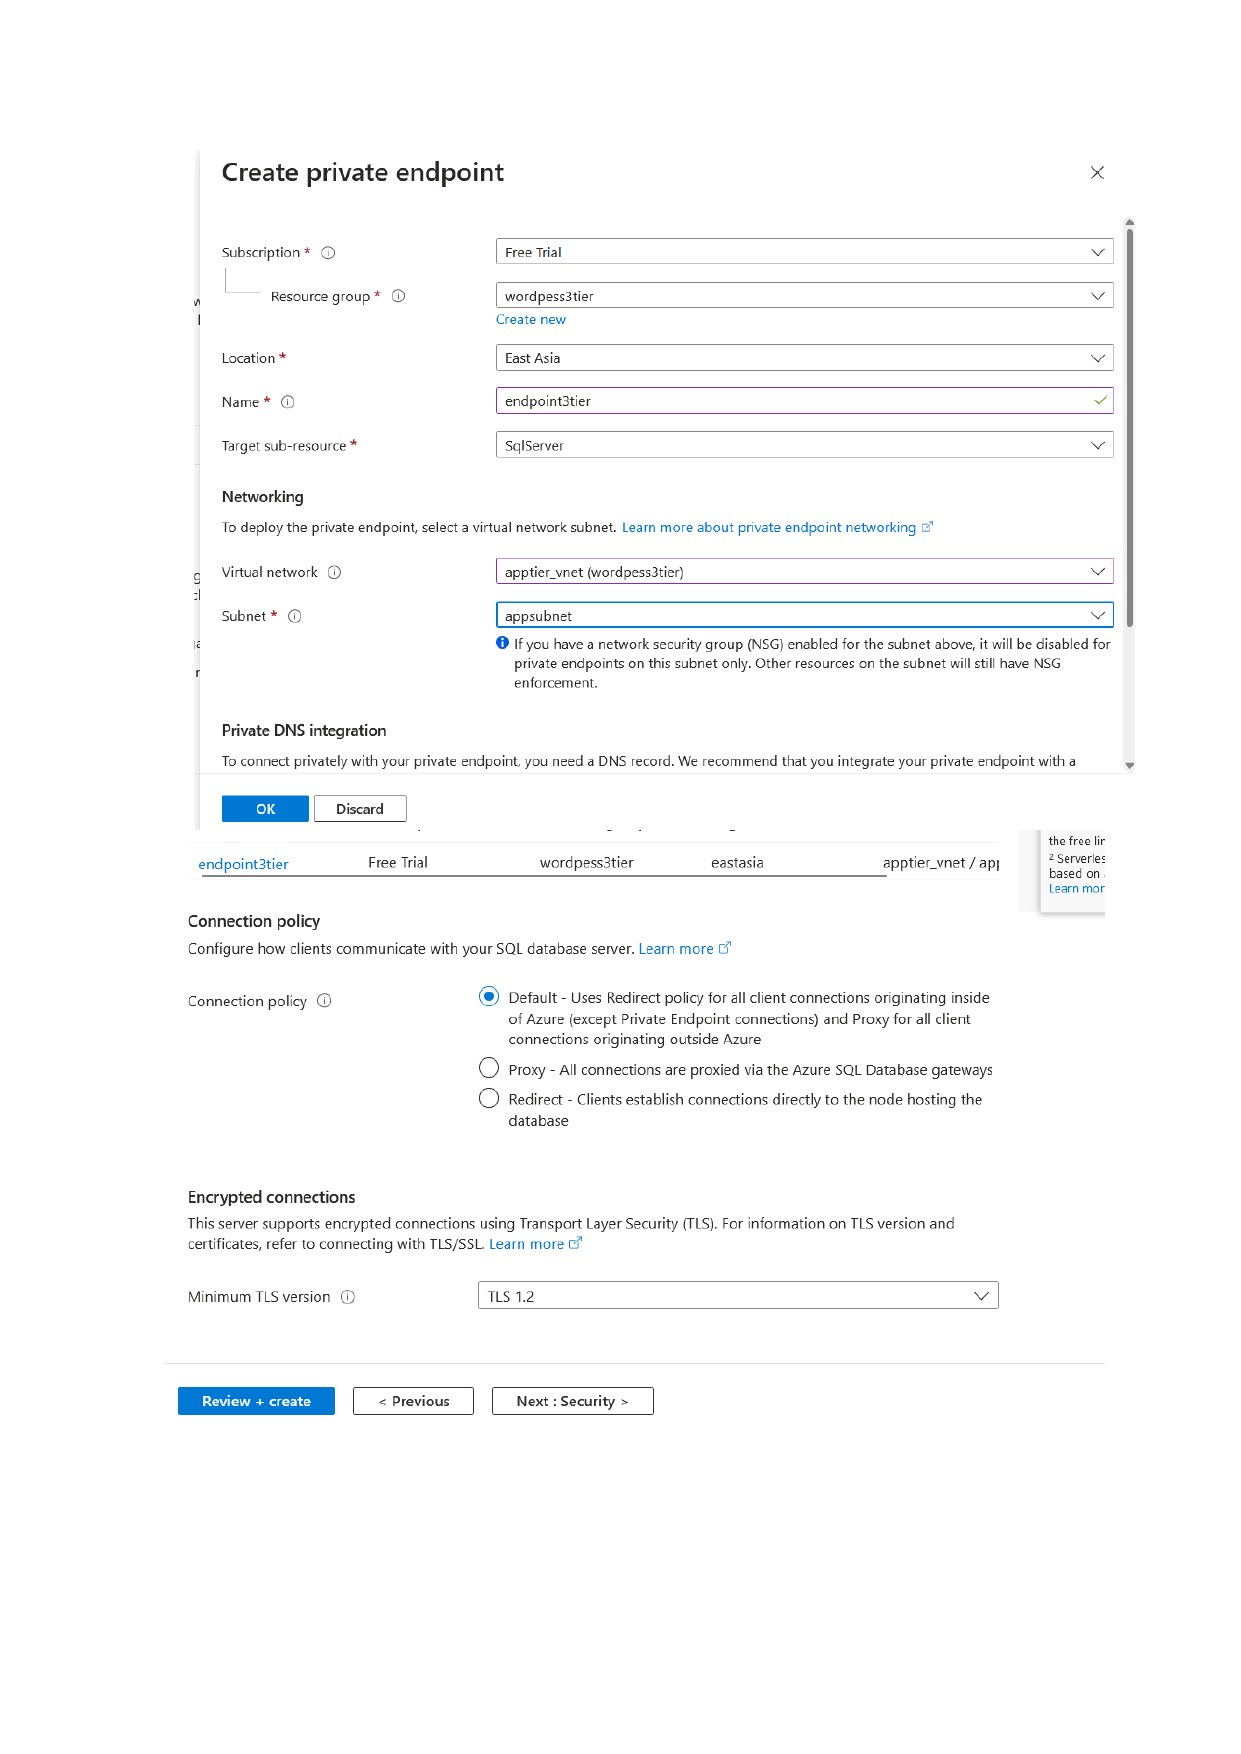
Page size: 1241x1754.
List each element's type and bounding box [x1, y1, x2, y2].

picture [164, 150, 1135, 1416]
